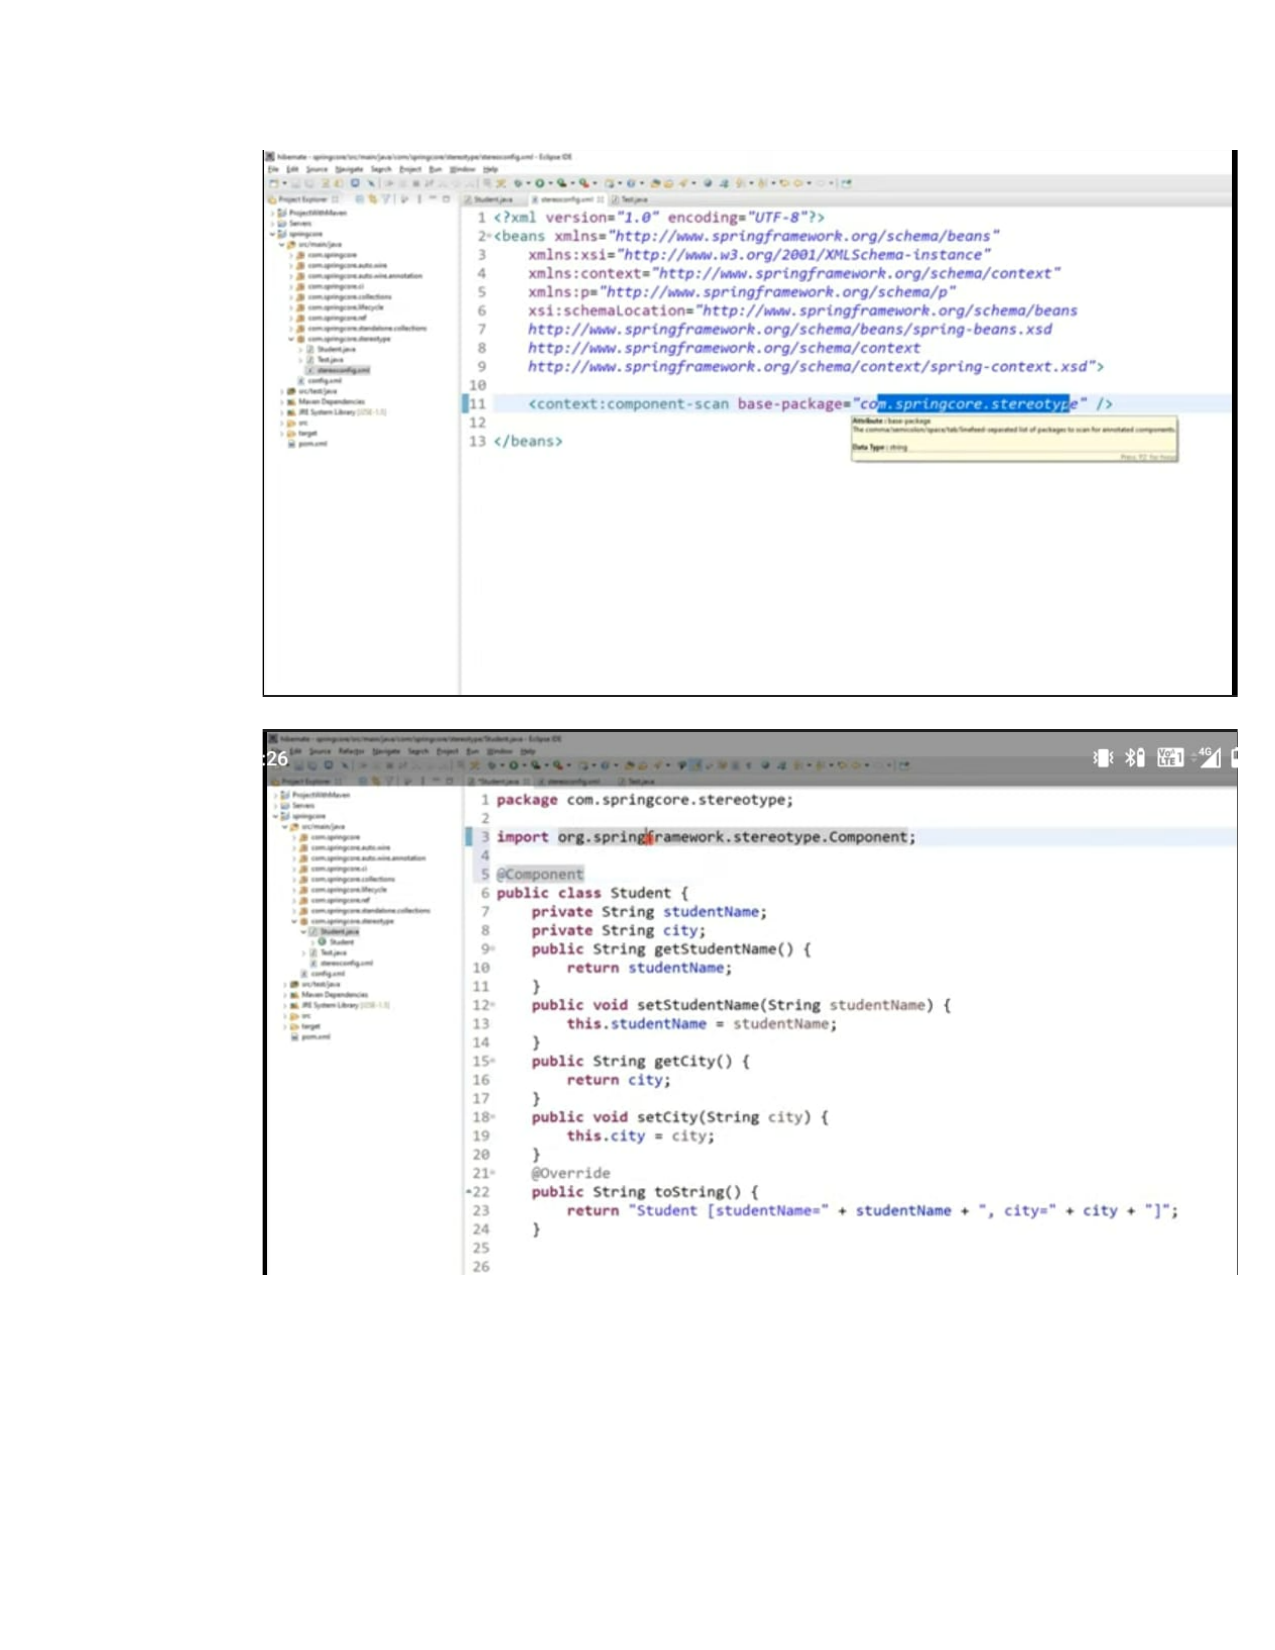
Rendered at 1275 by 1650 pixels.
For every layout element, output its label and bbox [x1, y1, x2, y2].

picture [262, 150, 1238, 697]
picture [262, 729, 1238, 1275]
